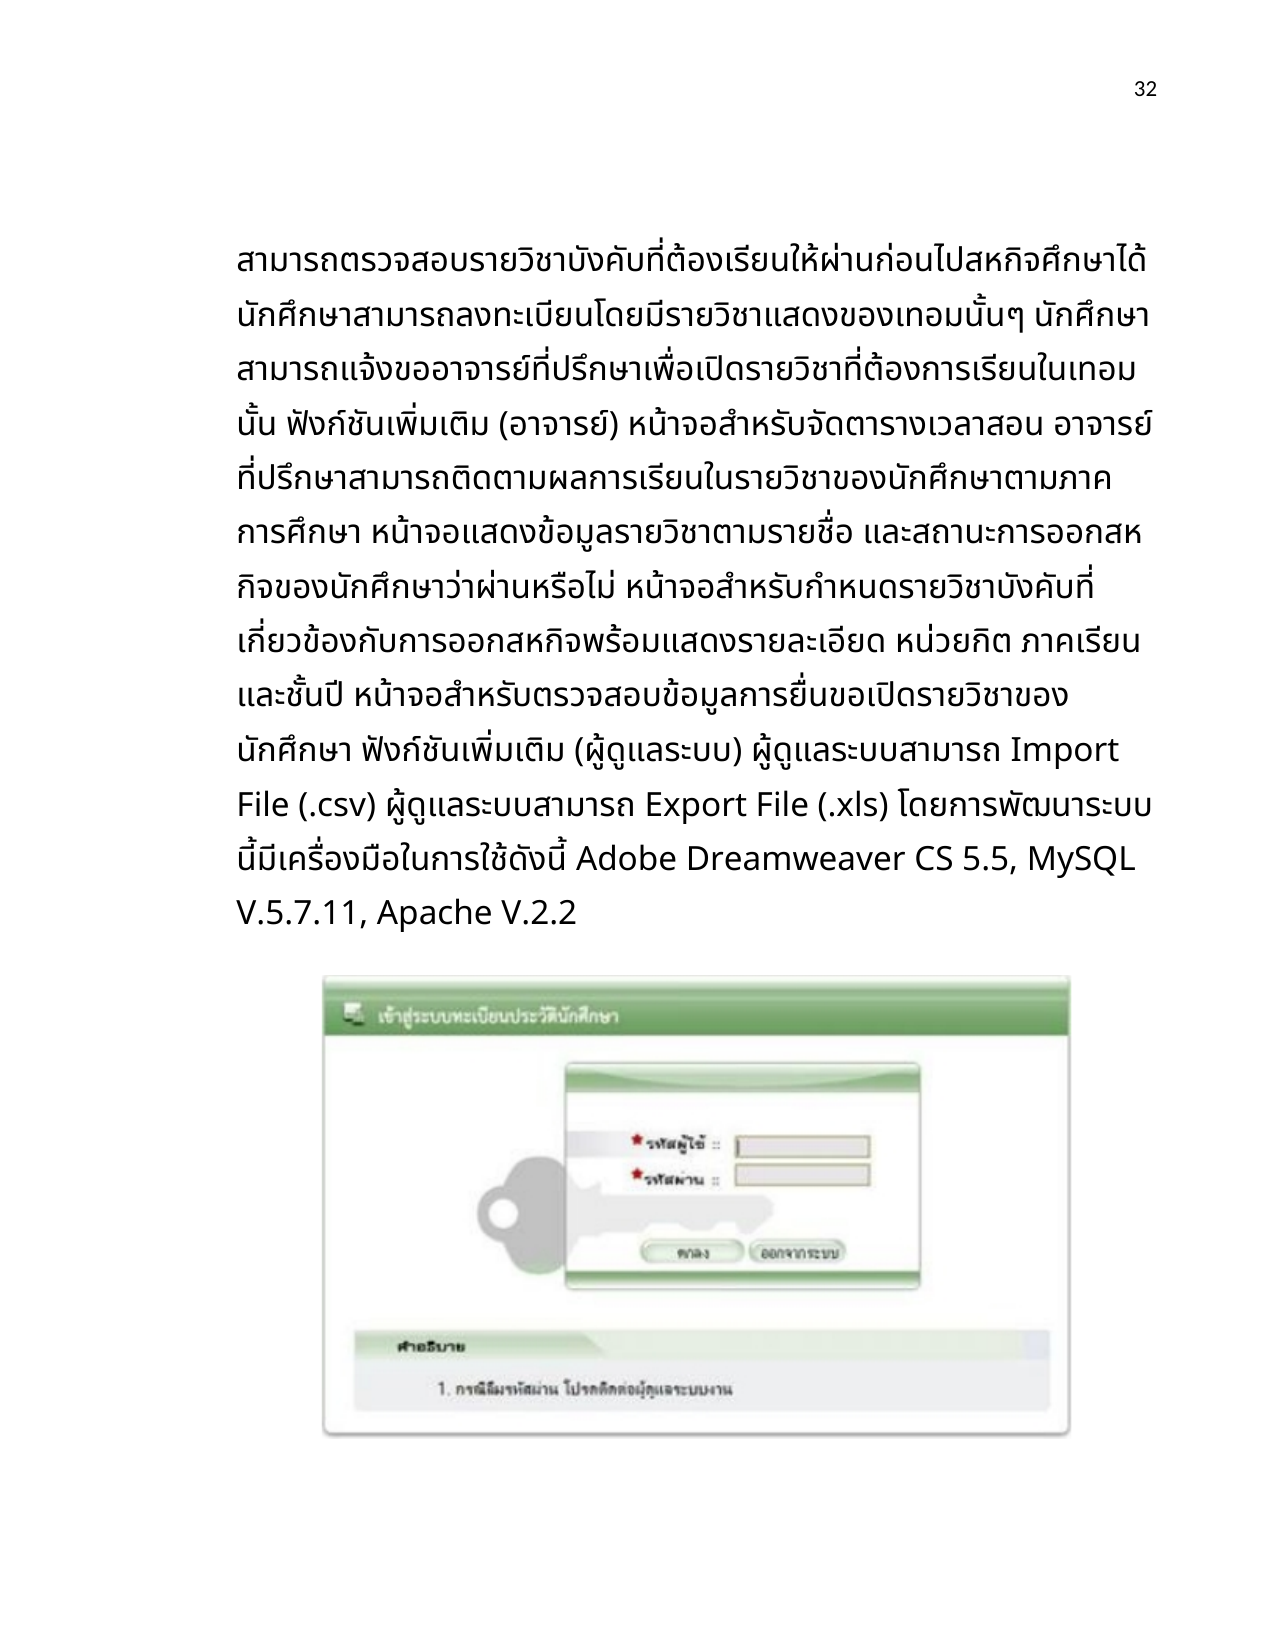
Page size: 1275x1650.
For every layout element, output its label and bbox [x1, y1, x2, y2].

text [236, 236, 1157, 934]
picture [321, 975, 1072, 1439]
